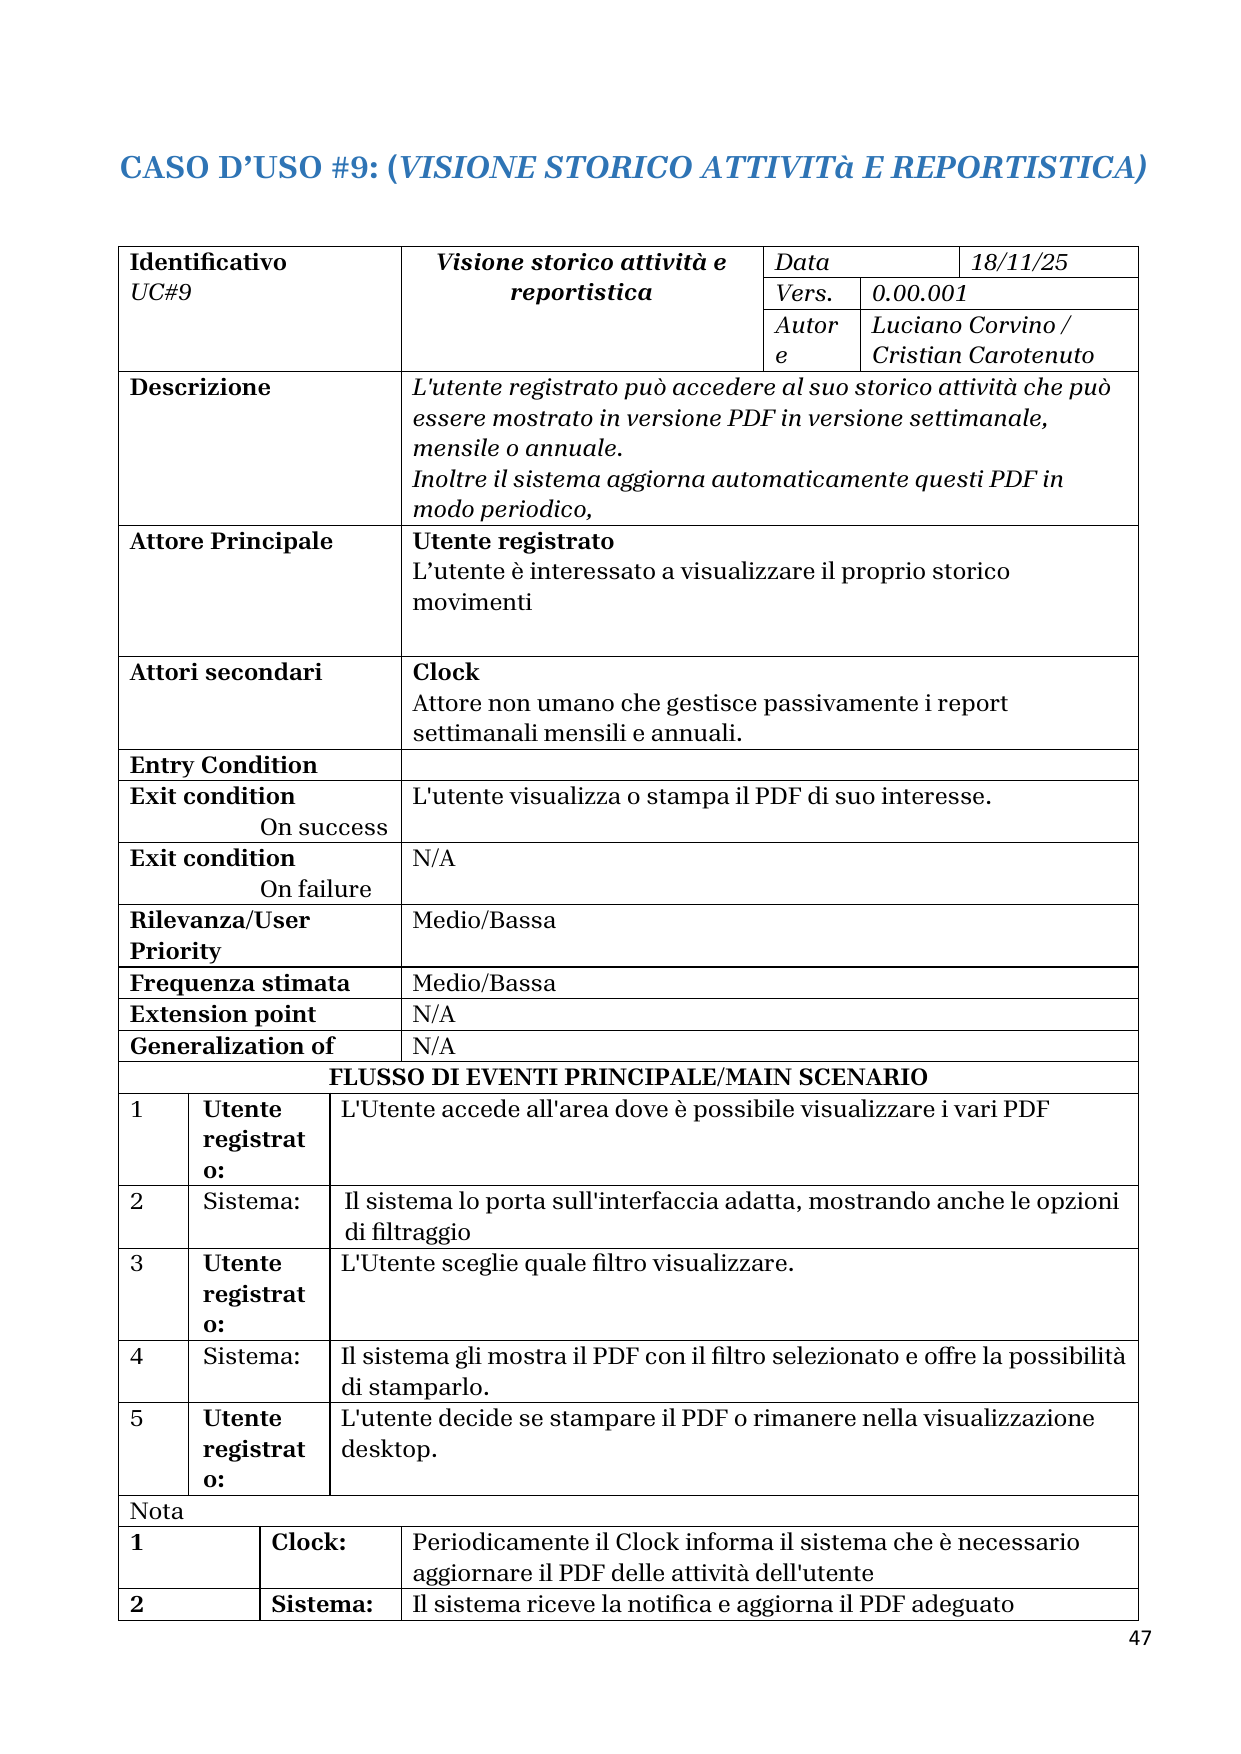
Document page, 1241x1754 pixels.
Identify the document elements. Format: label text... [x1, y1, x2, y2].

table_cell Entry Condition [119, 750, 401, 780]
table_cell L'utente decide se stampare il PDF o rimanere nella visualizzazione desktop. [331, 1403, 1138, 1495]
table_cell Utente registrato L’utente è interessato a visualizzare il proprio storico movimenti [402, 526, 1138, 656]
table_header Identificativo UC#9 [119, 247, 401, 371]
table_cell Vers. [764, 278, 860, 309]
table_cell Sistema: [261, 1589, 401, 1620]
table_cell N/A [402, 1031, 1138, 1061]
table_cell Nota [119, 1496, 1138, 1526]
table_cell Extension point [119, 999, 401, 1029]
table_cell Sistema: [189, 1186, 329, 1247]
table_cell L'utente visualizza o stampa il PDF di suo interesse. [402, 781, 1138, 842]
table_cell Generalization of [119, 1031, 401, 1061]
table_cell 3 [119, 1249, 188, 1340]
table_cell Autore [764, 310, 860, 371]
table_cell N/A [402, 843, 1138, 904]
table_cell Il sistema gli mostra il PDF con il filtro selezionato e offre la possibilità di stamparlo. [331, 1341, 1138, 1402]
table_cell 4 [119, 1341, 188, 1402]
table_cell Il sistema lo porta sull'interfaccia adatta, mostrando anche le opzioni di filtraggio [331, 1186, 1138, 1247]
table_cell 5 [119, 1403, 188, 1495]
table_cell Utente registrato: [189, 1094, 329, 1185]
table_cell 1 [119, 1527, 259, 1588]
table_cell Medio/Bassa [402, 968, 1138, 998]
table_cell Rilevanza/User Priority [119, 905, 401, 966]
table_header Data [764, 247, 959, 277]
table_cell FLUSSO DI EVENTI PRINCIPALE/MAIN SCENARIO [119, 1062, 1138, 1093]
text CASO D’USO #9: (VISIONE STORICO ATTIVITà E REPORTISTICA) [118, 148, 1152, 188]
table_cell Luciano Corvino / Cristian Carotenuto [861, 310, 1138, 371]
table_header 18/11/25 [960, 247, 1138, 277]
table_cell Exit condition On failure [119, 843, 401, 904]
table_cell 1 [119, 1094, 188, 1185]
table_cell N/A [402, 999, 1138, 1029]
table_cell 0.00.001 [861, 278, 1138, 309]
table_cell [402, 1589, 1138, 1620]
table_cell L'Utente accede all'area dove è possibile visualizzare i vari PDF [331, 1094, 1138, 1185]
table_cell Utente registrato: [189, 1403, 329, 1495]
table_cell Attore Principale [119, 526, 401, 656]
table_cell L'utente registrato può accedere al suo storico attività che può essere mostrato in versione PDF in versione settimanale, mensile o annuale. Inoltre il sistema aggiorna automaticamente questi PDF in modo periodico, [402, 372, 1138, 524]
table_cell Medio/Bassa [402, 905, 1138, 966]
table_cell Clock Attore non umano che gestisce passivamente i report settimanali mensili e annuali. [402, 657, 1138, 749]
table_cell 2 [119, 1589, 259, 1620]
table_cell L'Utente sceglie quale filtro visualizzare. [331, 1249, 1138, 1340]
table_cell Sistema: [189, 1341, 329, 1402]
table_cell Descrizione [119, 372, 401, 524]
table_cell [402, 750, 1138, 780]
table_cell 2 [119, 1186, 188, 1247]
table_cell Exit condition On success [119, 781, 401, 842]
table_cell Periodicamente il Clock informa il sistema che è necessario aggiornare il PDF delle attività dell'utente [402, 1527, 1138, 1588]
table_cell Frequenza stimata [119, 968, 401, 998]
table_cell Attori secondari [119, 657, 401, 749]
table_cell Clock: [261, 1527, 401, 1588]
table_header Visione storico attività e reportistica [402, 247, 763, 371]
table_cell Utente registrato: [189, 1249, 329, 1340]
